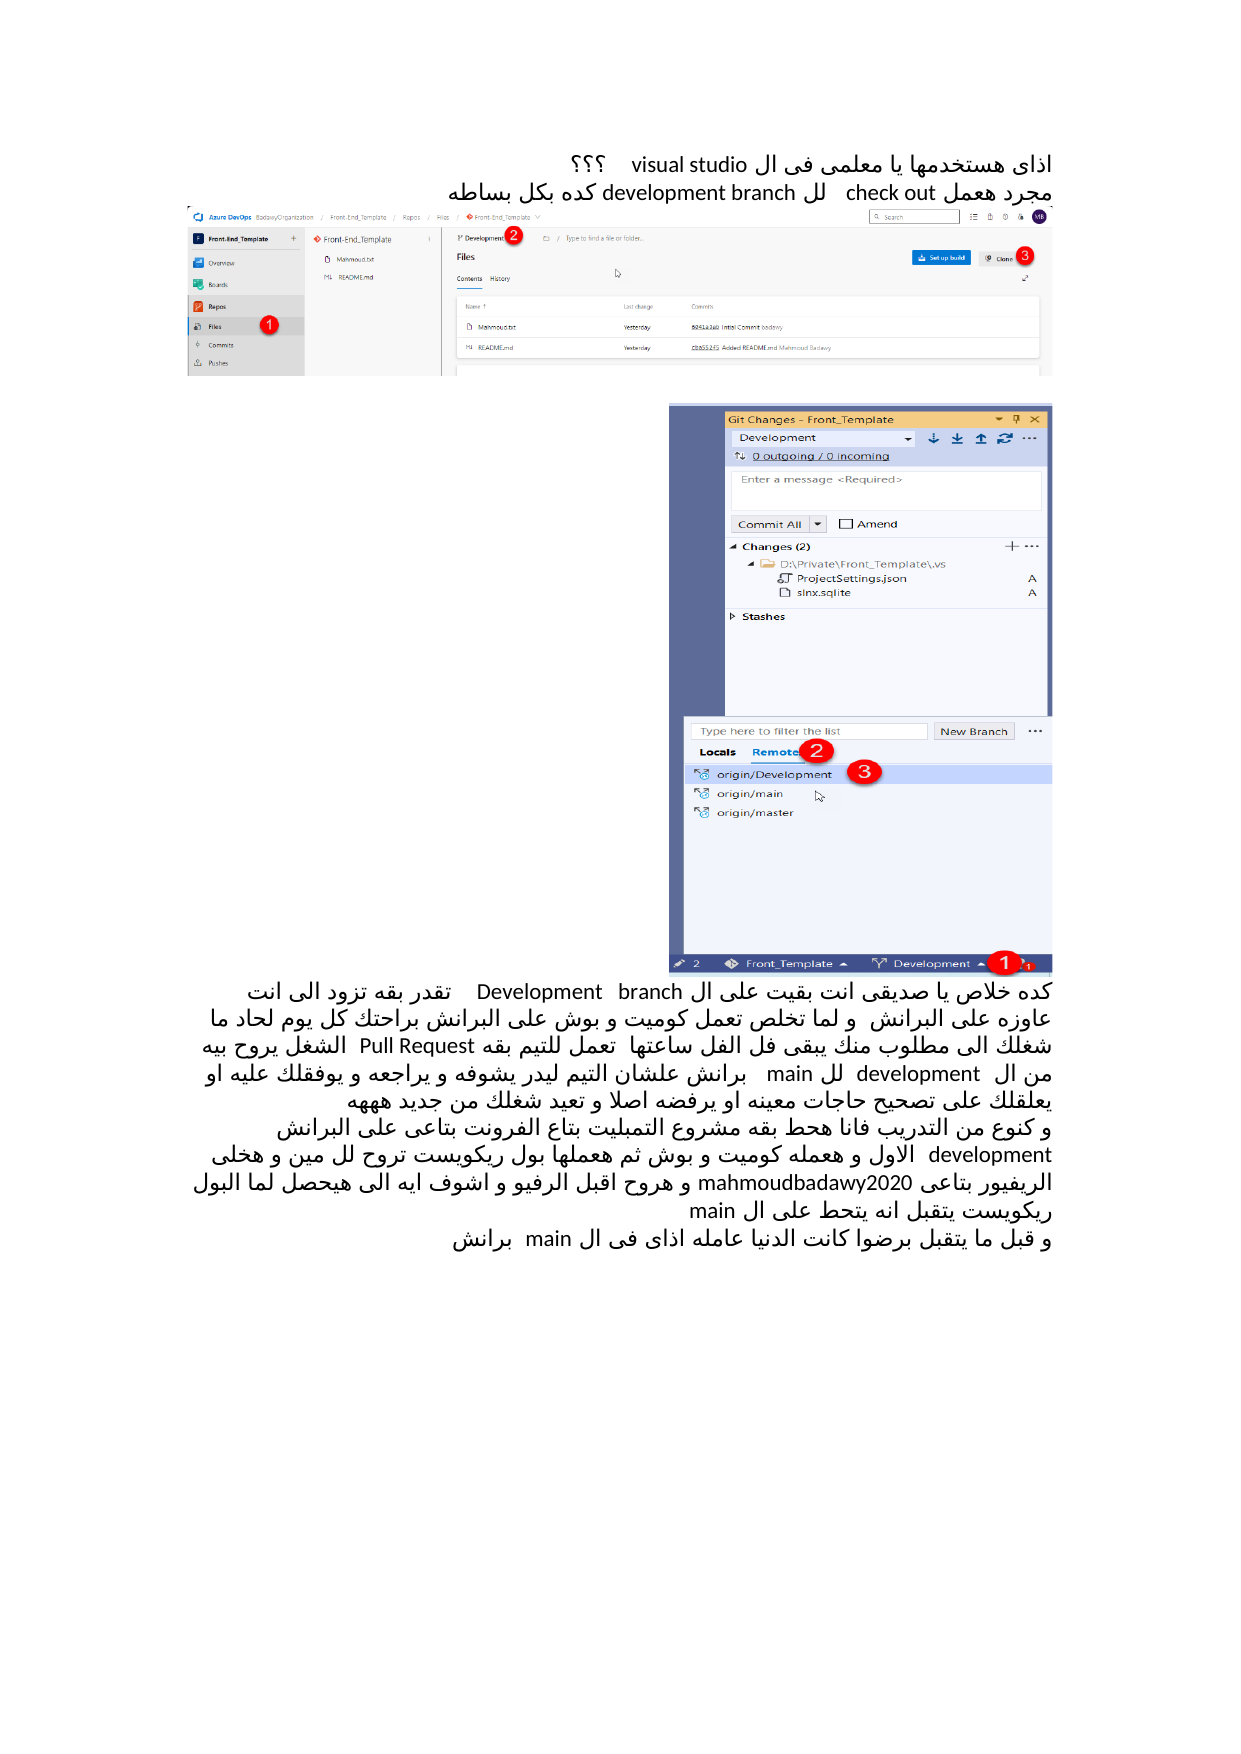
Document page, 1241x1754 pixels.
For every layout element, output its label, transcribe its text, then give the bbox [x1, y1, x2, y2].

text كده خلاص يا صديقى انت بقيت على ال Development branch تقدر بقه تزود الى انت عاوزه على البرانش و لما تخلص تعمل كوميت و بوش على البرانش براحتك كل يوم لحاد ما شغلك الى مطلوب منك يبقى فل الفل ساعتها تعمل للتيم بقه Pull Request الشغل يروح بيه من ال development لل main برانش علشان التيم ليدر يشوفه و يراجعه و يوفقلك عليه او يعلقلك على تصحيح حاجات معينه او يرفضه اصلا و تعيد شغلك من جديد هههه [187, 977, 1053, 1114]
picture [669, 403, 1053, 977]
text مجرد هعمل check out لل development branch كده بكل بساطه [187, 178, 1053, 206]
text و قبل ما يتقبل برضوا كانت الدنيا عامله اذاى فى ال main برانش [187, 1224, 1053, 1252]
picture [187, 206, 1053, 376]
text و كنوع من التدريب فانا هحط بقه مشروع التمبليت بتاع الفرونت بتاعى على البرانش development الاول و هعمله كوميت و بوش ثم هعملها بول ريكويست تروح لل مين و هخلى الريفيور بتاعى mahmoudbadawy2020 و هروح اقبل الرفيو و اشوف ايه الى هيحصل لما البول ريكويست يتقبل انه يتحط على ال main [187, 1114, 1053, 1224]
text اذاى هستخدمها يا معلمى فى ال visual studio ؟؟؟ [187, 150, 1053, 178]
